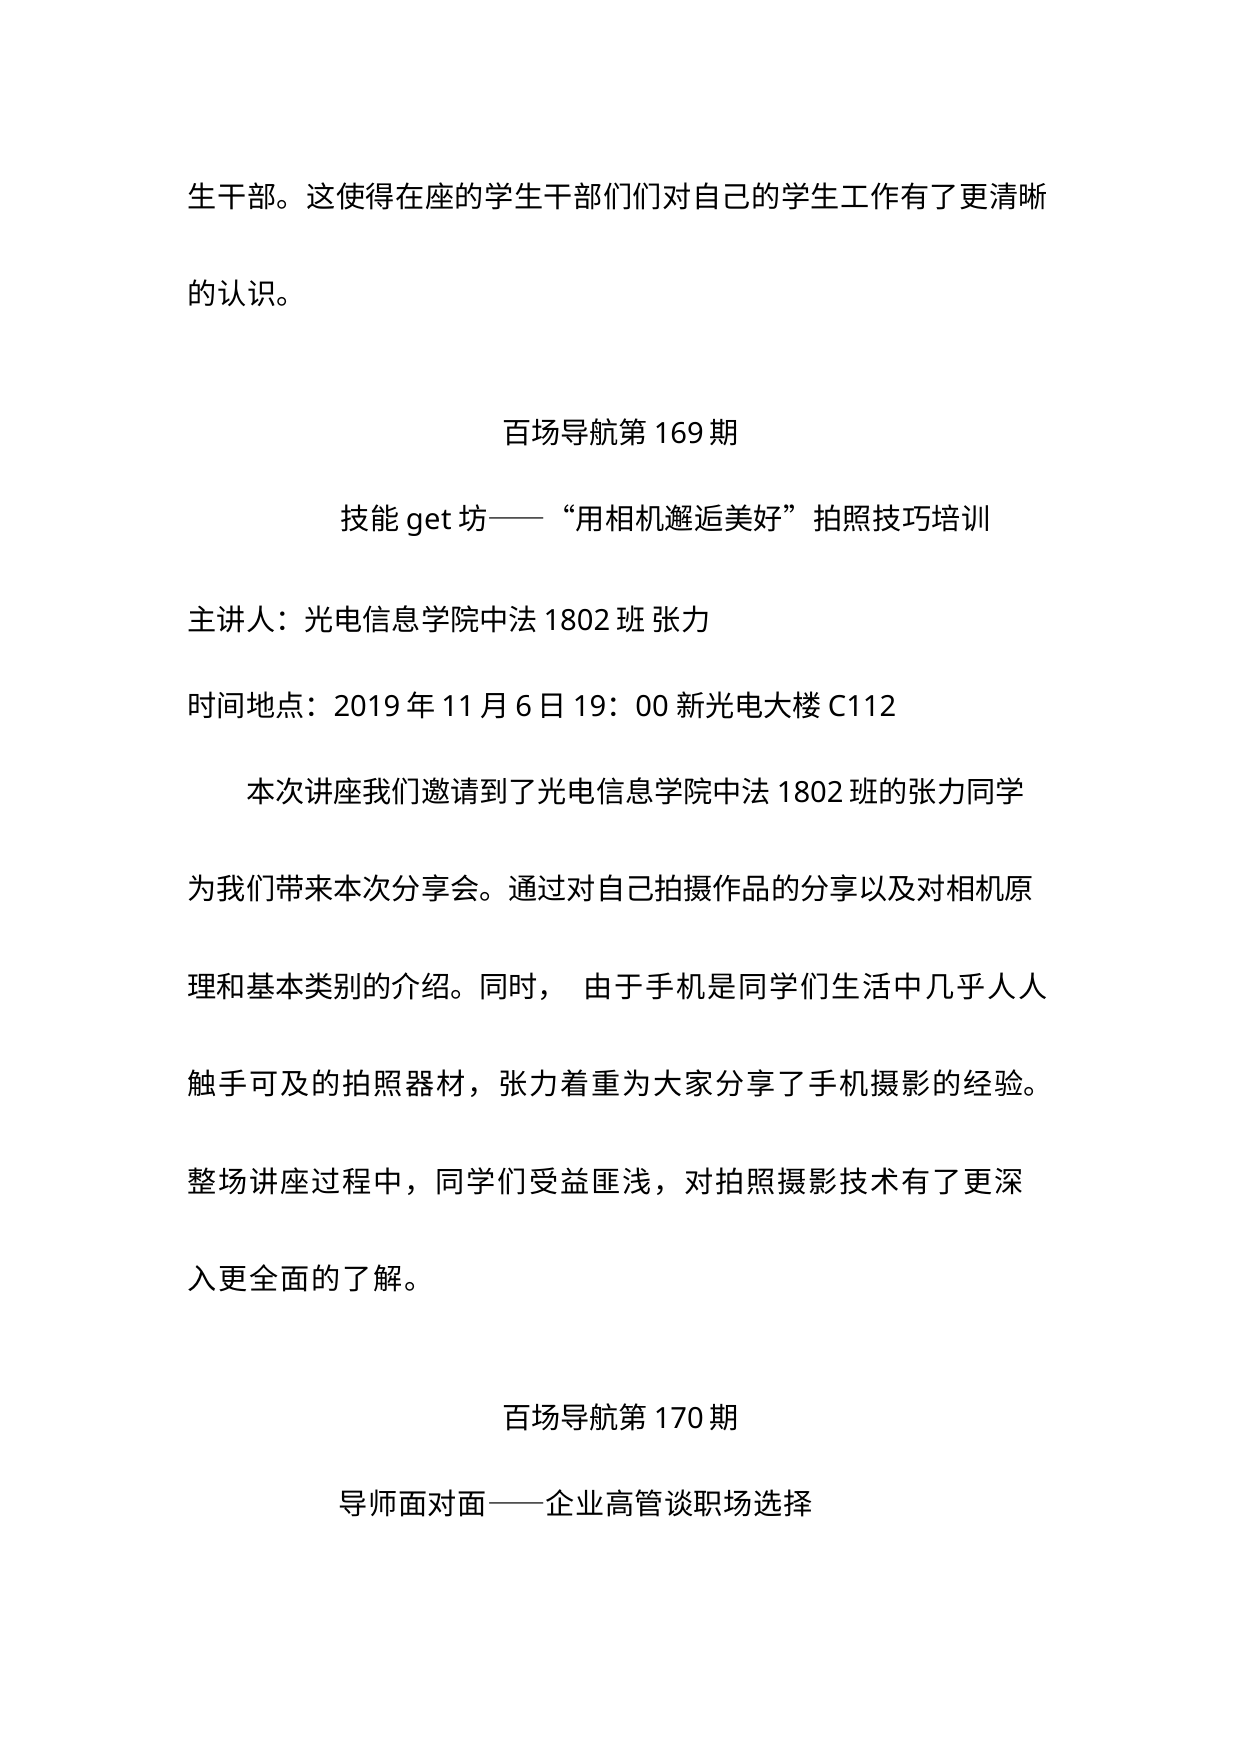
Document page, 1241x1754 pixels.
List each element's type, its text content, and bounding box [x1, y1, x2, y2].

text 本次讲座我们邀请到了光电信息学院中法1802班的张力同学为我们带来本次分享会。通过对自己拍摄作品的分享以及对相机原理和基本类别的介绍。同时， 由于手机是同学们生活中几乎人人触手可及的拍照器材，张力着重为大家分享了手机摄影的经验。整场讲座过程中，同学们受益匪浅，对拍照摄影技术有了更深入更全面的了解。 [187, 757, 1053, 1309]
text 主讲人：光电信息学院中法1802班 张力 [187, 585, 1053, 650]
subtitle 导师面对面——企业高管谈职场选择 [187, 1469, 1053, 1534]
subtitle 技能get坊——“用相机邂逅美好”拍照技巧培训 [187, 484, 1053, 549]
text 时间地点：2019年11月6日19：00 新光电大楼C112 [187, 671, 1053, 736]
text 百场导航第169期 [187, 398, 1053, 463]
text 百场导航第170期 [187, 1383, 1053, 1448]
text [187, 162, 1053, 324]
